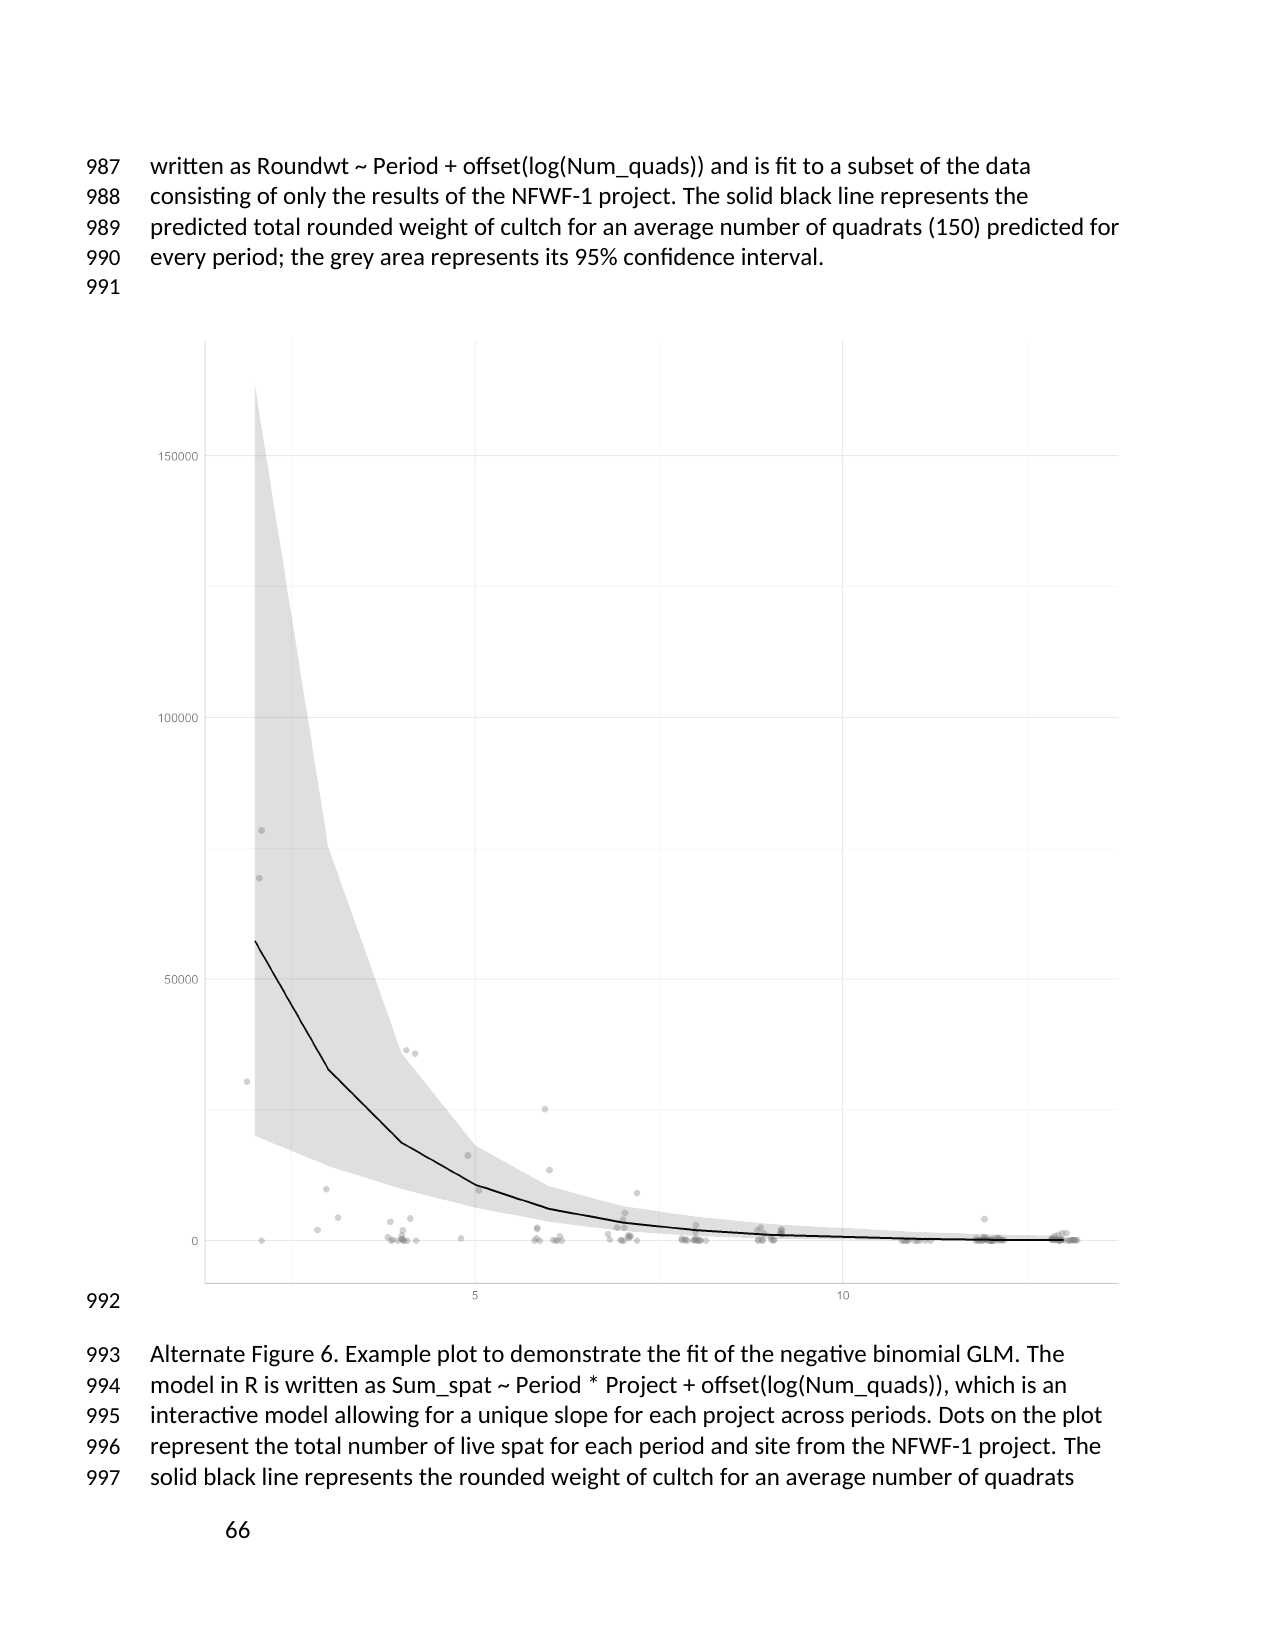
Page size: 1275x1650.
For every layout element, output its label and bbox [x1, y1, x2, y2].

text [150, 150, 1125, 272]
text [150, 1339, 1125, 1491]
picture [150, 333, 1125, 1309]
